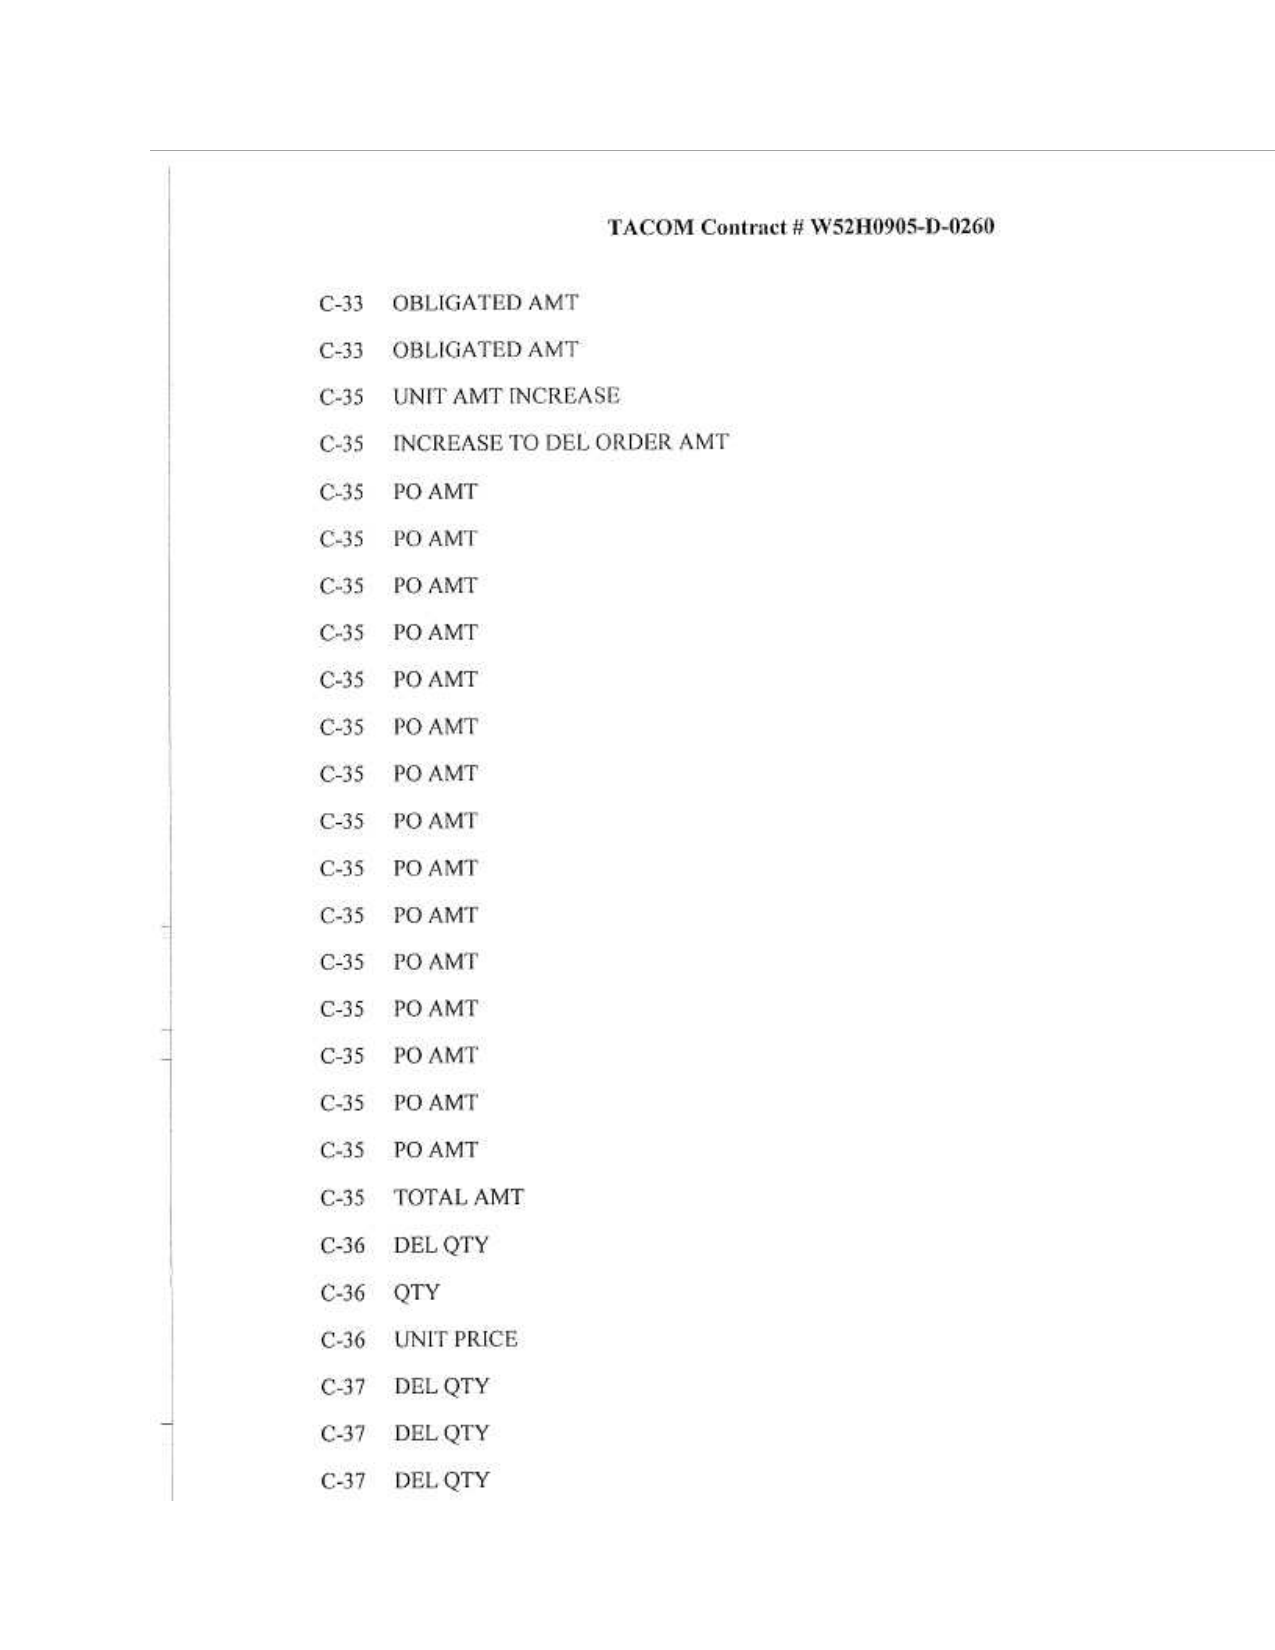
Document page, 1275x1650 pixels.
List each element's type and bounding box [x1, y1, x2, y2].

picture [150, 150, 1275, 1501]
